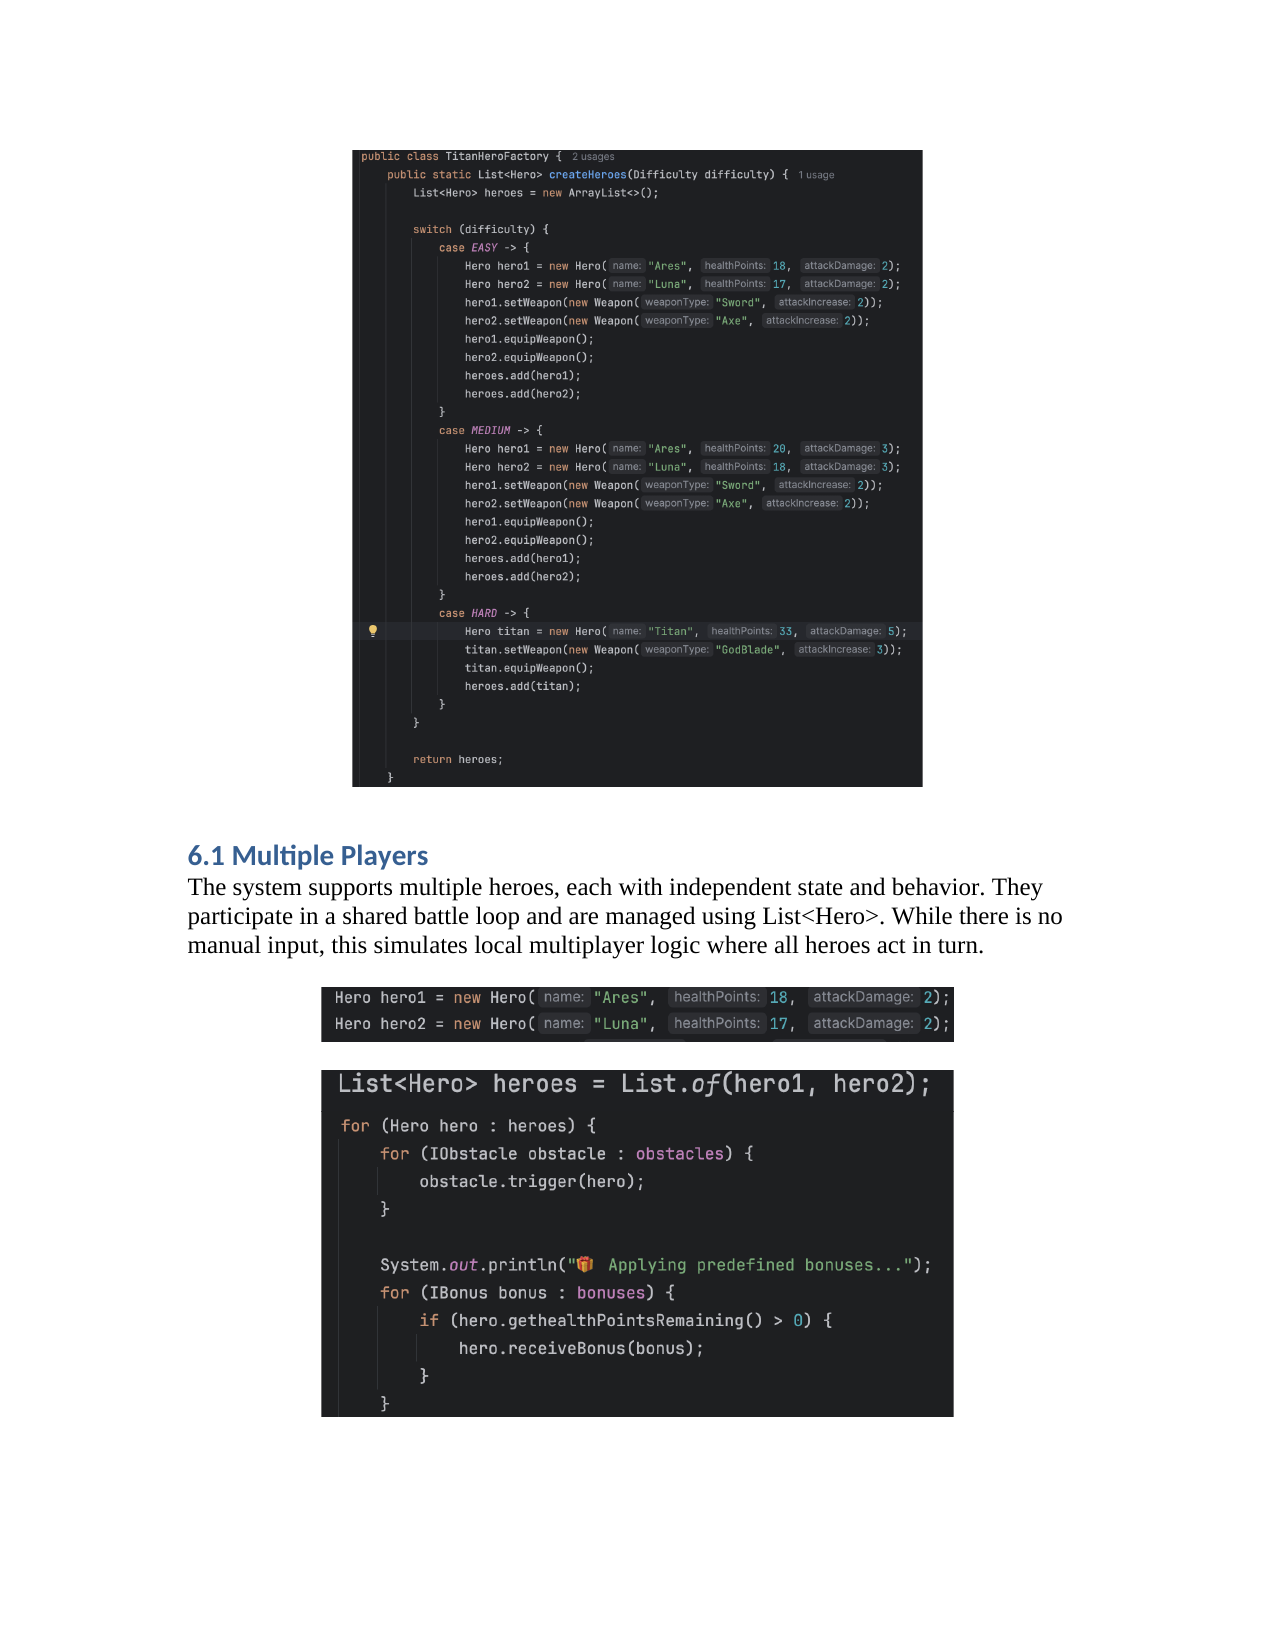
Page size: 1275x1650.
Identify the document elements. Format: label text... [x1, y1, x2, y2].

picture [352, 150, 923, 787]
subtitle 6.1 Multiple Players [187, 837, 1087, 872]
picture [321, 1070, 954, 1417]
picture [321, 987, 954, 1042]
text The system supports multiple heroes, each with independent state and behavior. They participate in a shared battle loop and are managed using List<Hero>. While there is no manual input, this simulates local multiplayer logic where all heroes act in turn. [187, 872, 1087, 959]
